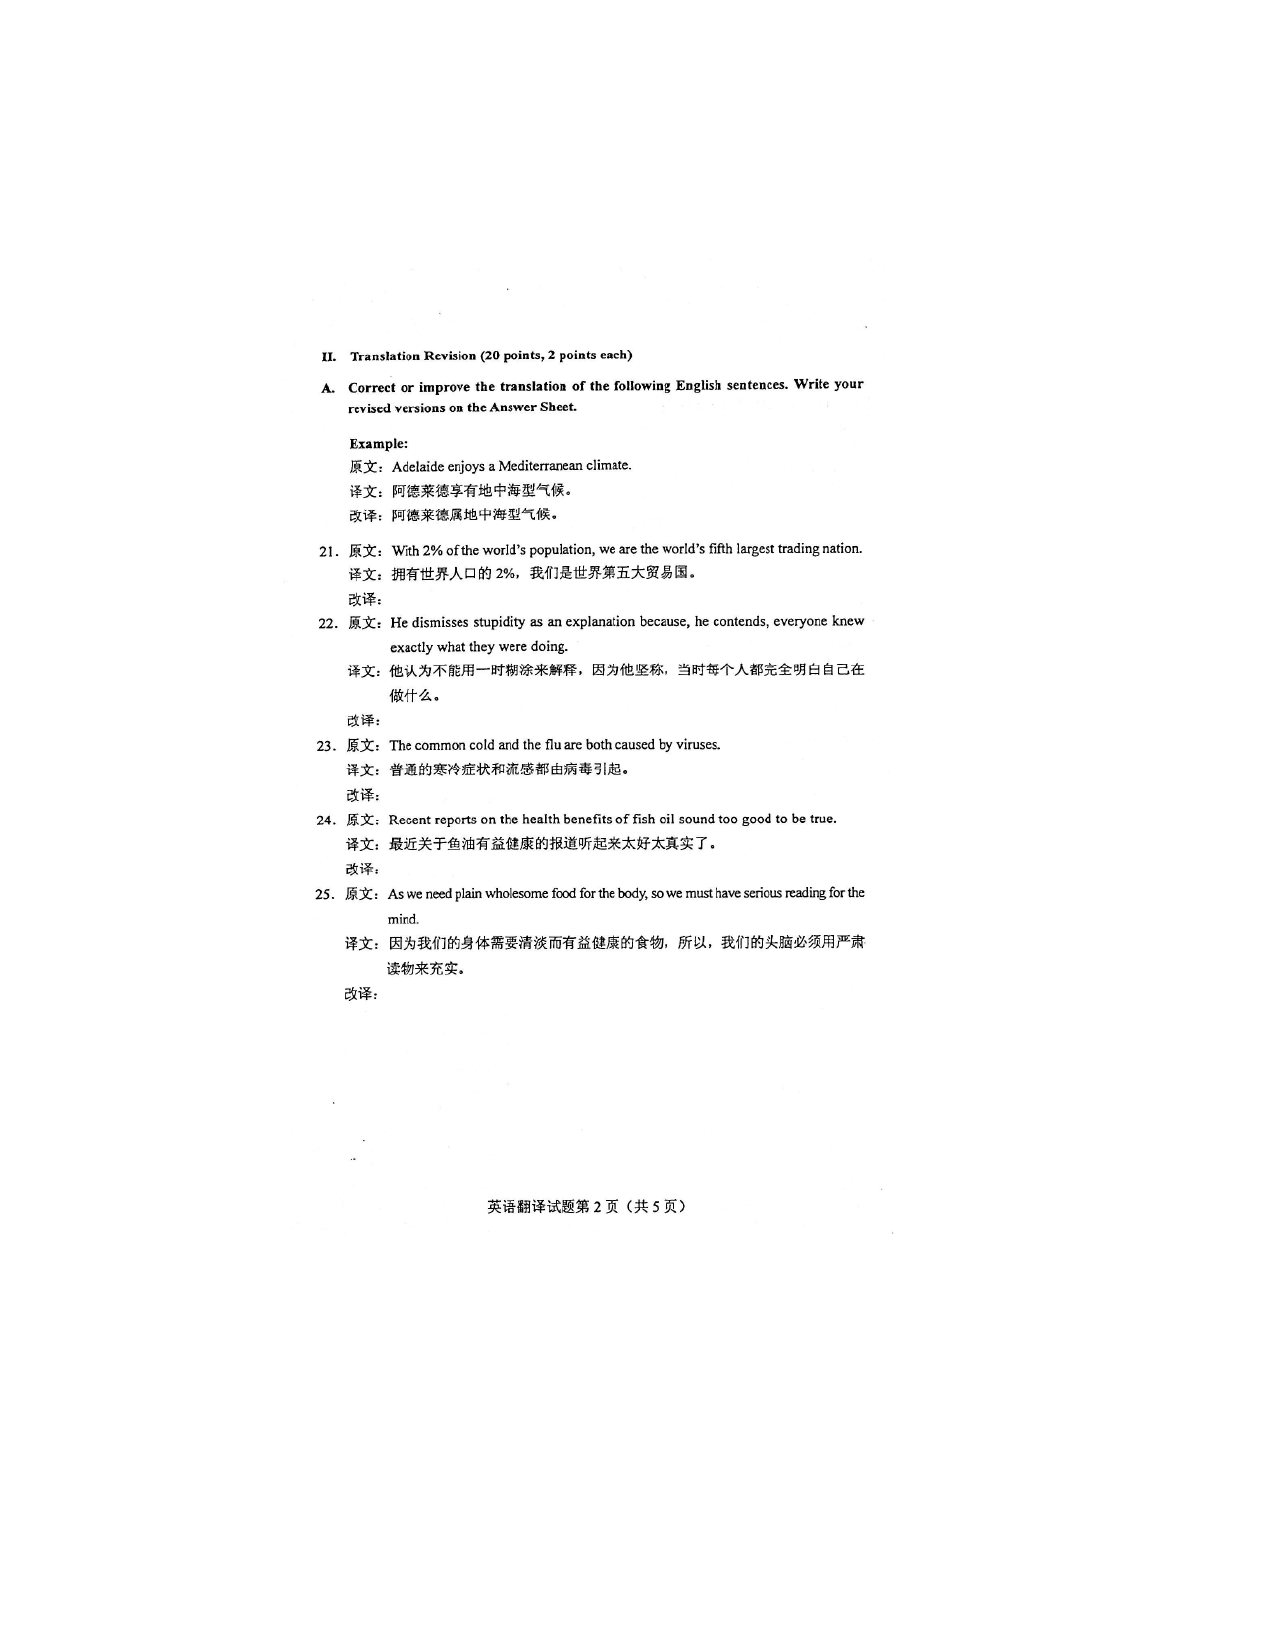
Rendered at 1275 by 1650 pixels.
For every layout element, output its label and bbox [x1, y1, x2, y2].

picture [150, 150, 1025, 1388]
